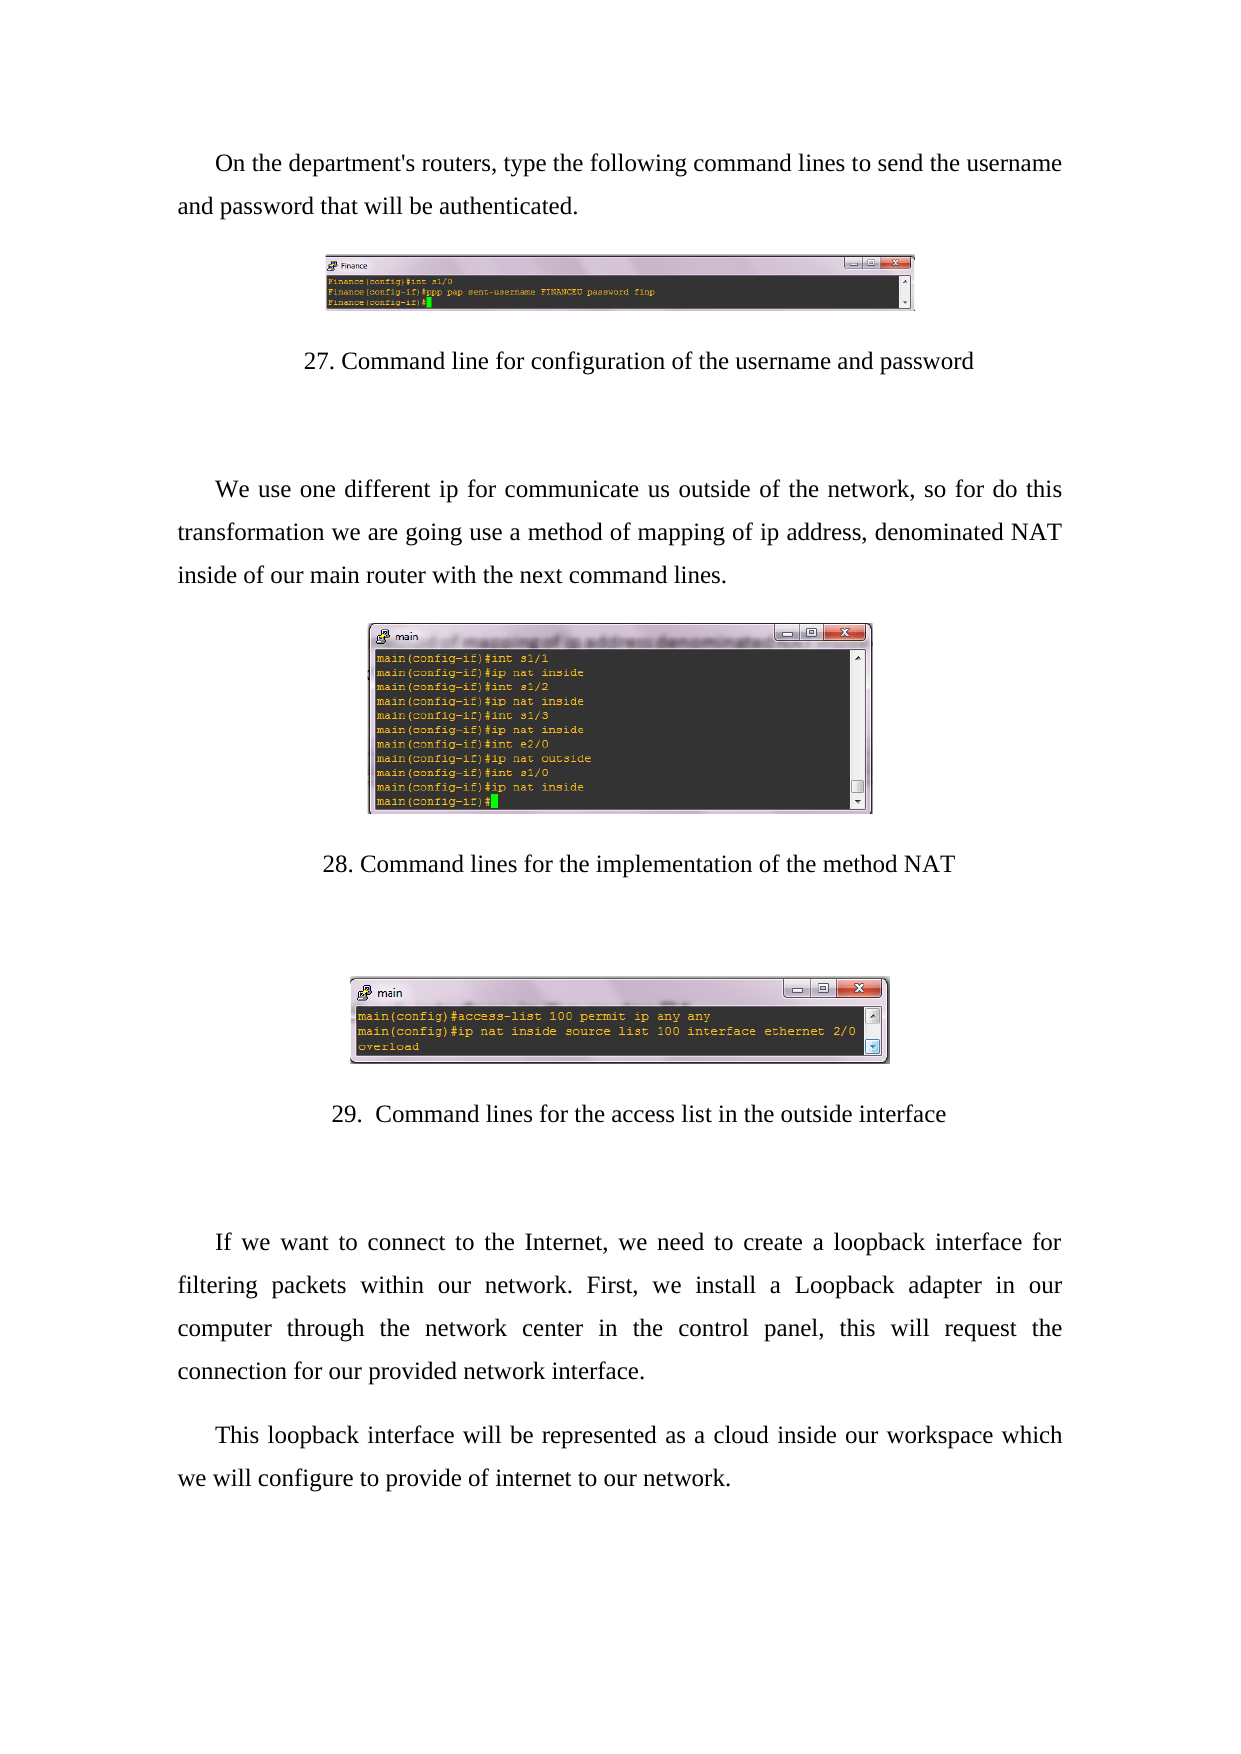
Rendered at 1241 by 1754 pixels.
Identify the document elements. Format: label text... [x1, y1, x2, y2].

text On the department's routers, type the following command lines to send the username and password that will be authenticated. [177, 148, 1063, 219]
list Command lines for the access list in the outside interface [215, 1099, 1063, 1128]
picture [325, 254, 915, 311]
text This loopback interface will be represented as a cloud inside our workspace which we will configure to provide of internet to our network. [177, 1420, 1063, 1492]
list Command line for configuration of the username and password [215, 346, 1063, 374]
picture [350, 976, 890, 1064]
text We use one different ip for communicate us outside of the network, so for do this transformation we are going use a method of mapping of ip address, denominated NAT inside of our main router with the next command lines. [177, 474, 1063, 589]
picture [367, 623, 873, 814]
list Command lines for the implementation of the method NAT [215, 849, 1063, 878]
text If we want to connect to the Internet, we need to create a loopback interface for filtering packets within our network. First, we install a Loopback adapter in our computer through the network center in the control panel, this will request the connection for our provided network interface. [177, 1227, 1063, 1385]
